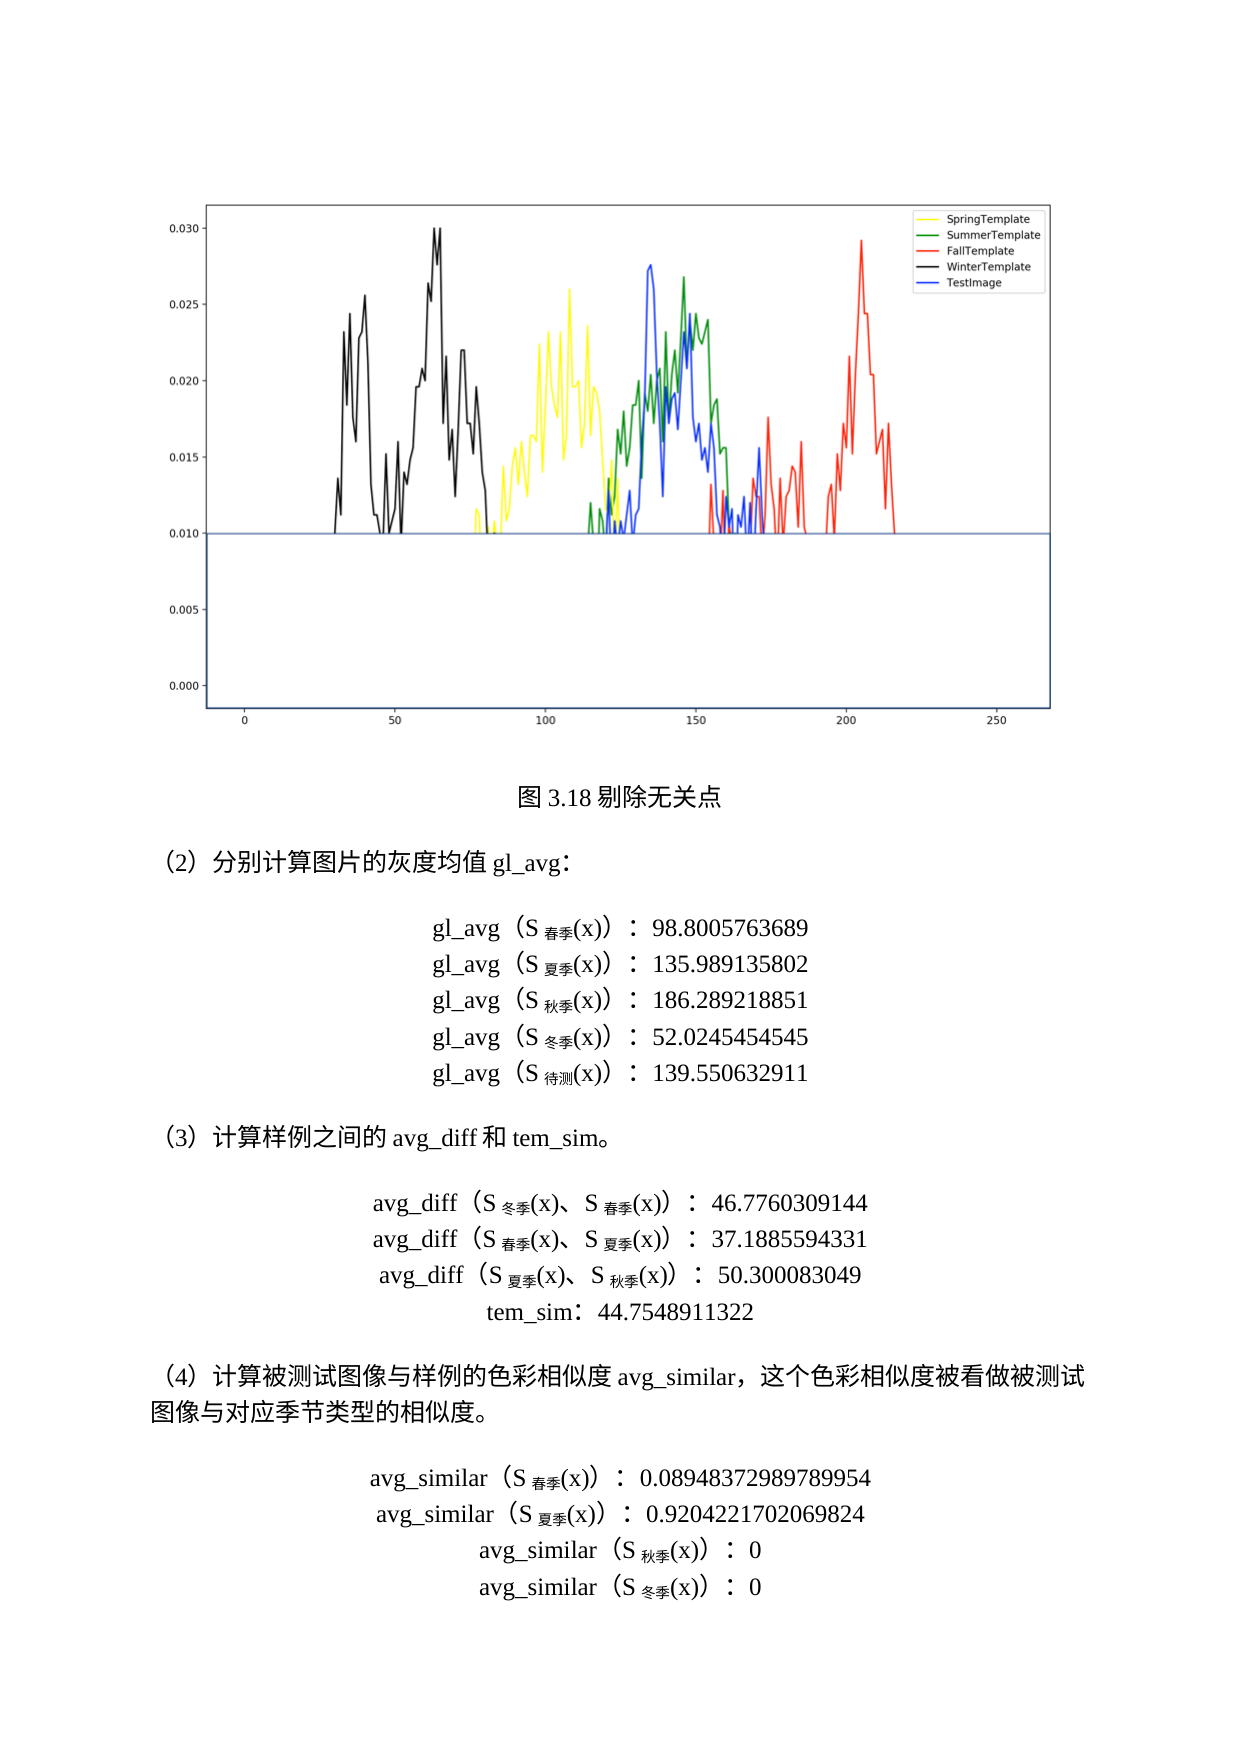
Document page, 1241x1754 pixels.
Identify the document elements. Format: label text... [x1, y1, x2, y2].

text avg_diff（S冬季(x)、S春季(x)）：46.7760309144 [150, 1182, 1090, 1219]
text tem_sim：44.7548911322 [150, 1291, 1090, 1327]
text （4）计算被测试图像与样例的色彩相似度avg_similar，这个色彩相似度被看做被测试图像与对应季节类型的相似度。 [150, 1356, 1090, 1429]
text gl_avg（S春季(x)）：98.8005763689 [150, 907, 1090, 944]
text gl_avg（S冬季(x)）：52.0245454545 [150, 1016, 1090, 1052]
text gl_avg（S夏季(x)）：135.989135802 [150, 944, 1090, 980]
text （3）计算样例之间的avg_diff和tem_sim。 [150, 1117, 1090, 1154]
picture [150, 178, 1089, 749]
text avg_similar（S秋季(x)）：0 [150, 1530, 1090, 1566]
text avg_similar（S冬季(x)）：0 [150, 1566, 1090, 1602]
text （2）分别计算图片的灰度均值gl_avg： [150, 842, 1090, 879]
text avg_diff（S夏季(x)、S秋季(x)）：50.300083049 [150, 1255, 1090, 1291]
text gl_avg（S待测(x)）：139.550632911 [150, 1052, 1090, 1089]
text avg_similar（S夏季(x)）：0.9204221702069824 [150, 1494, 1090, 1530]
text avg_similar（S春季(x)）：0.08948372989789954 [150, 1457, 1090, 1494]
text avg_diff（S春季(x)、S夏季(x)）：37.1885594331 [150, 1219, 1090, 1255]
text gl_avg（S秋季(x)）：186.289218851 [150, 980, 1090, 1016]
text 图3.18 剔除无关点 [150, 777, 1090, 814]
